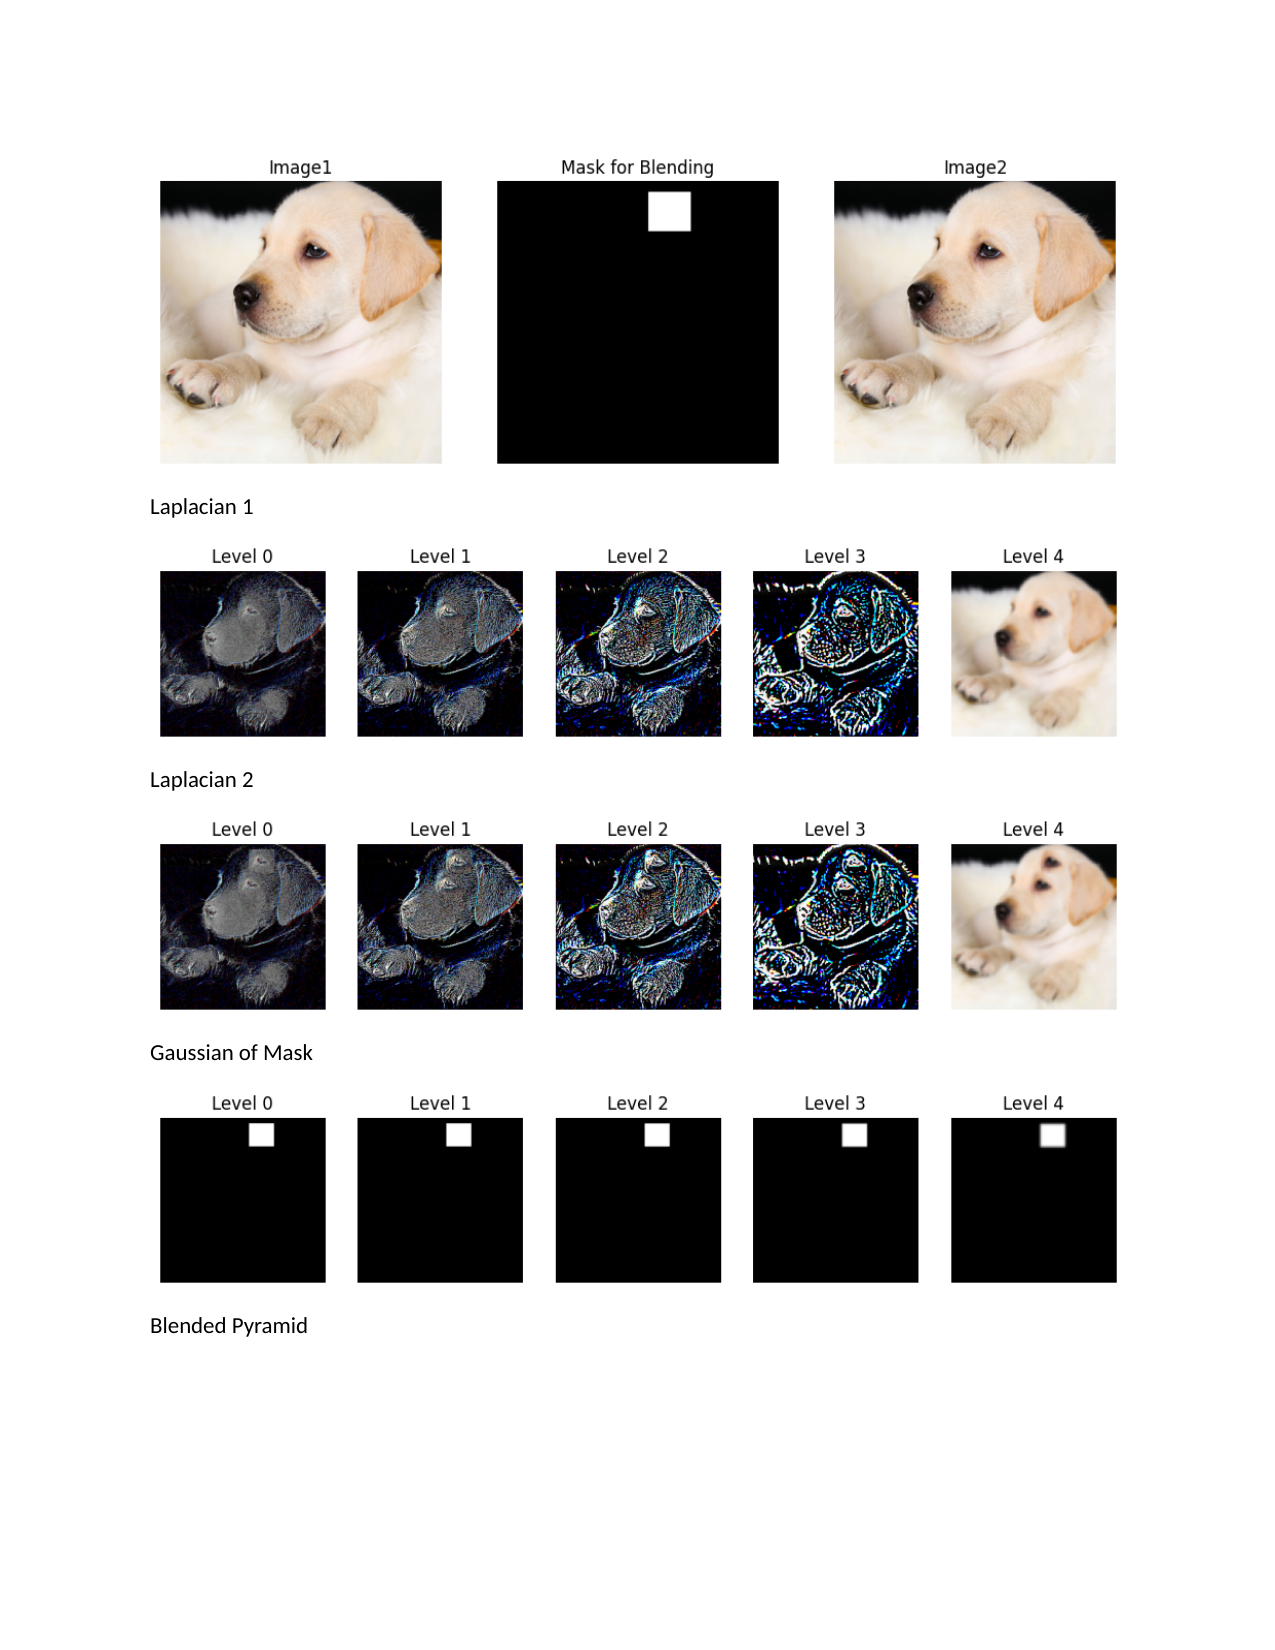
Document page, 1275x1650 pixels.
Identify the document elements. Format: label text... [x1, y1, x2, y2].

picture [150, 1085, 1125, 1293]
picture [150, 812, 1125, 1020]
text Laplacian 2 [150, 765, 1125, 793]
text Laplacian 1 [150, 492, 1125, 520]
text Gaussian of Mask [150, 1038, 1125, 1066]
text Blended Pyramid [150, 1311, 1125, 1339]
picture [150, 539, 1125, 747]
picture [150, 150, 1125, 474]
